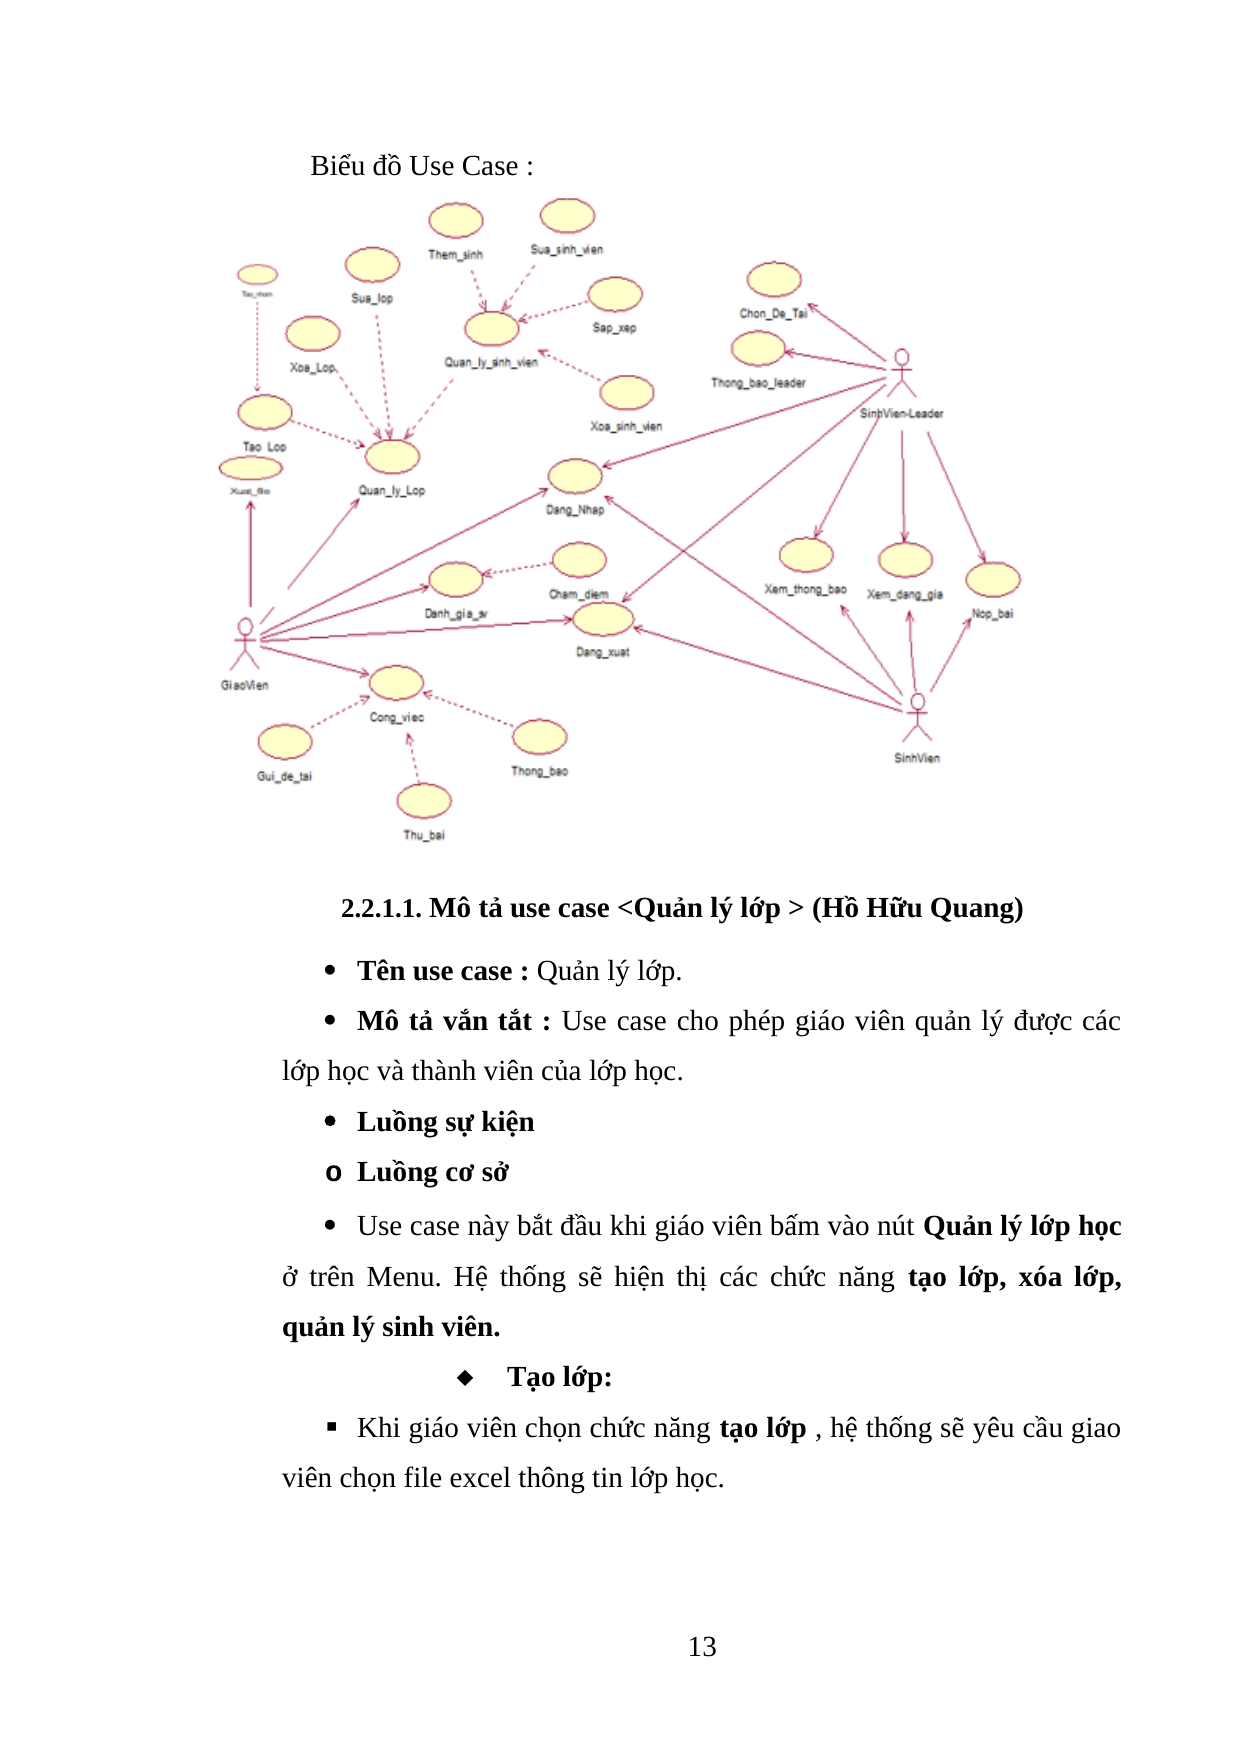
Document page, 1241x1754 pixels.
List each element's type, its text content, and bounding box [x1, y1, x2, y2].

list Luồng sự kiện [282, 1104, 1122, 1137]
list Mô tả vắn tắt : Use case cho phép giáo viên quản lý được các lớp học và thành viên của lớp học. [282, 1003, 1122, 1087]
list Tạo lớp: [413, 1359, 1122, 1393]
list Use case này bắt đầu khi giáo viên bấm vào nút Quản lý lớp học ở trên Menu. Hệ thống sẽ hiện thị các chức năng tạo lớp, xóa lớp, quản lý sinh viên. [282, 1208, 1122, 1342]
text Biểu đồ Use Case : [310, 148, 1122, 181]
list Tên use case : Quản lý lớp. [282, 953, 1122, 986]
list Luồng cơ sở [282, 1154, 1122, 1190]
list Khi giáo viên chọn chức năng tạo lớp , hệ thống sẽ yêu cầu giao viên chọn file excel thông tin lớp học. [282, 1410, 1122, 1494]
picture [192, 198, 1033, 861]
subtitle Mô tả use case <Quản lý lớp > (Hồ Hữu Quang) [266, 890, 1122, 923]
